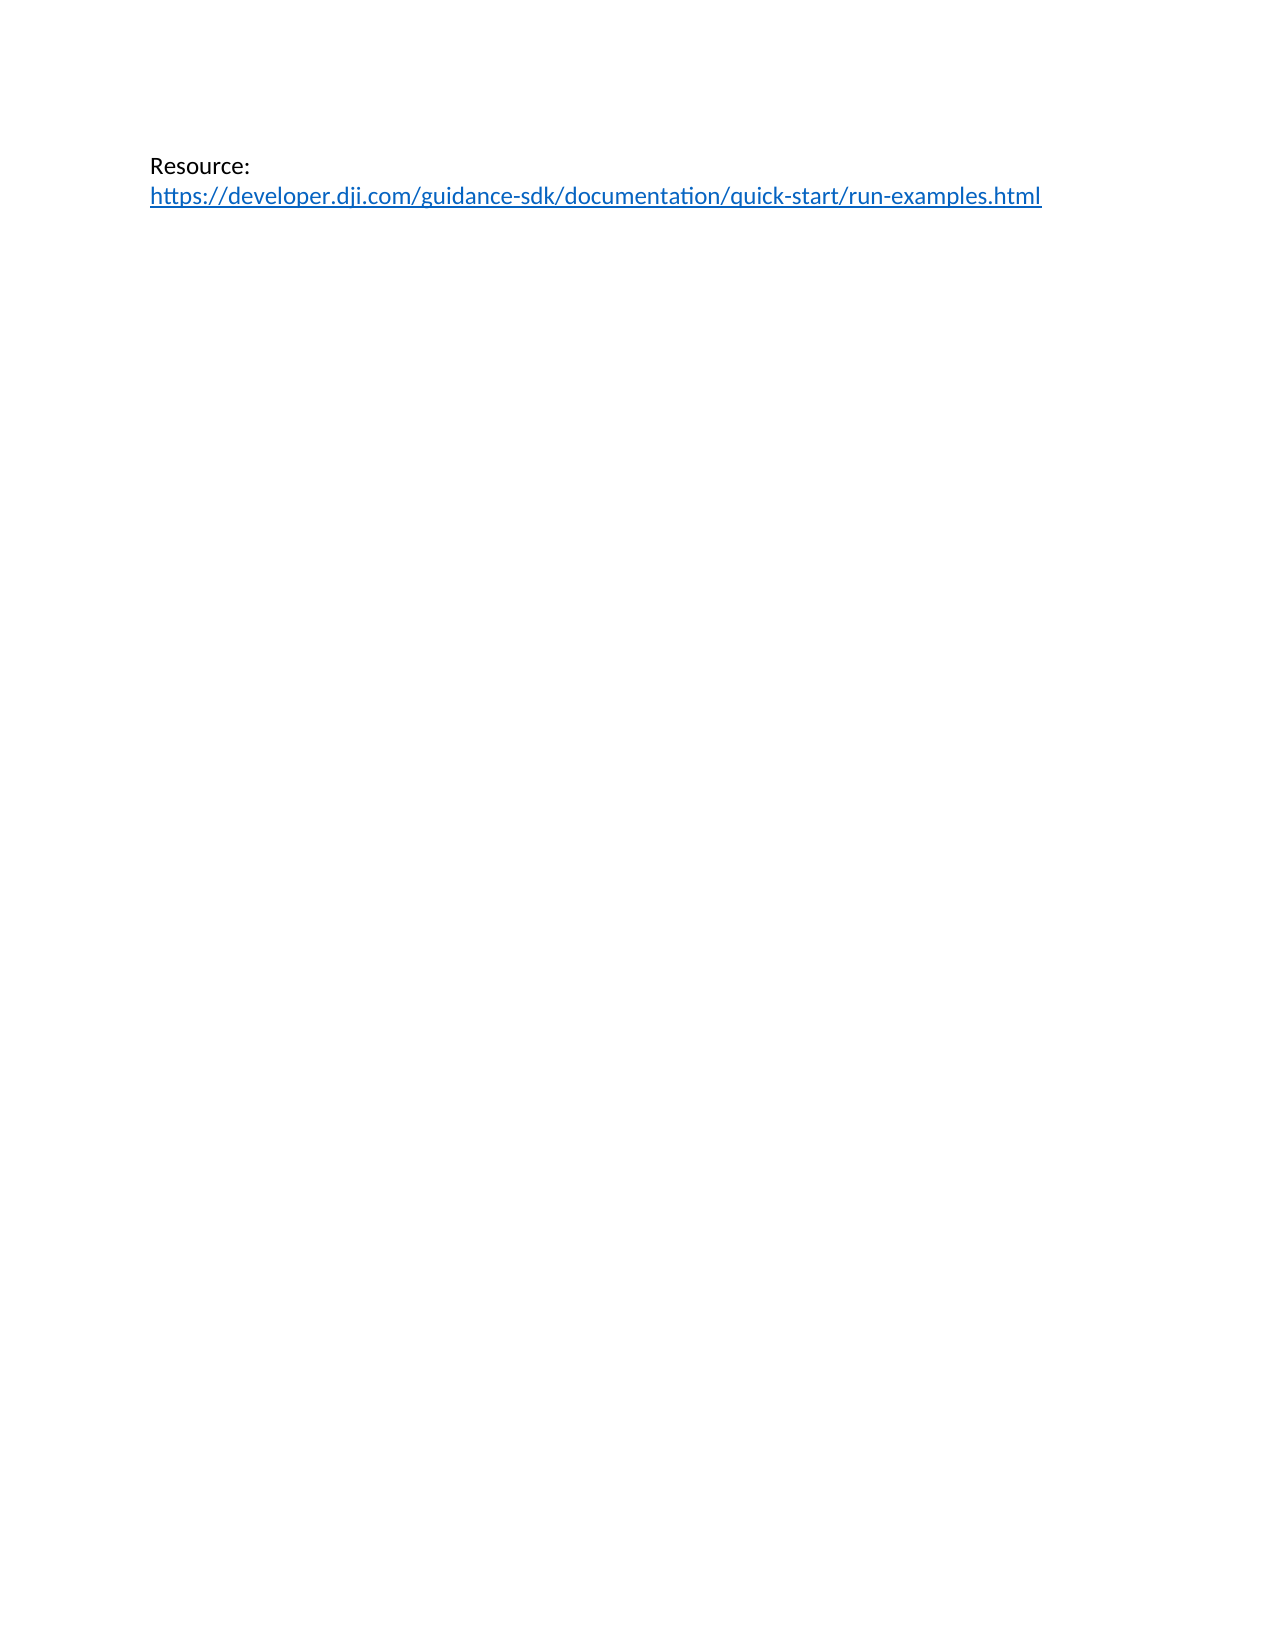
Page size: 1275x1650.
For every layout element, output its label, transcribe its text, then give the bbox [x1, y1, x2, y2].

text Resource: [150, 150, 1125, 181]
text https://developer.dji.com/guidance-sdk/documentation/quick-start/run-examples.html [150, 181, 1125, 211]
